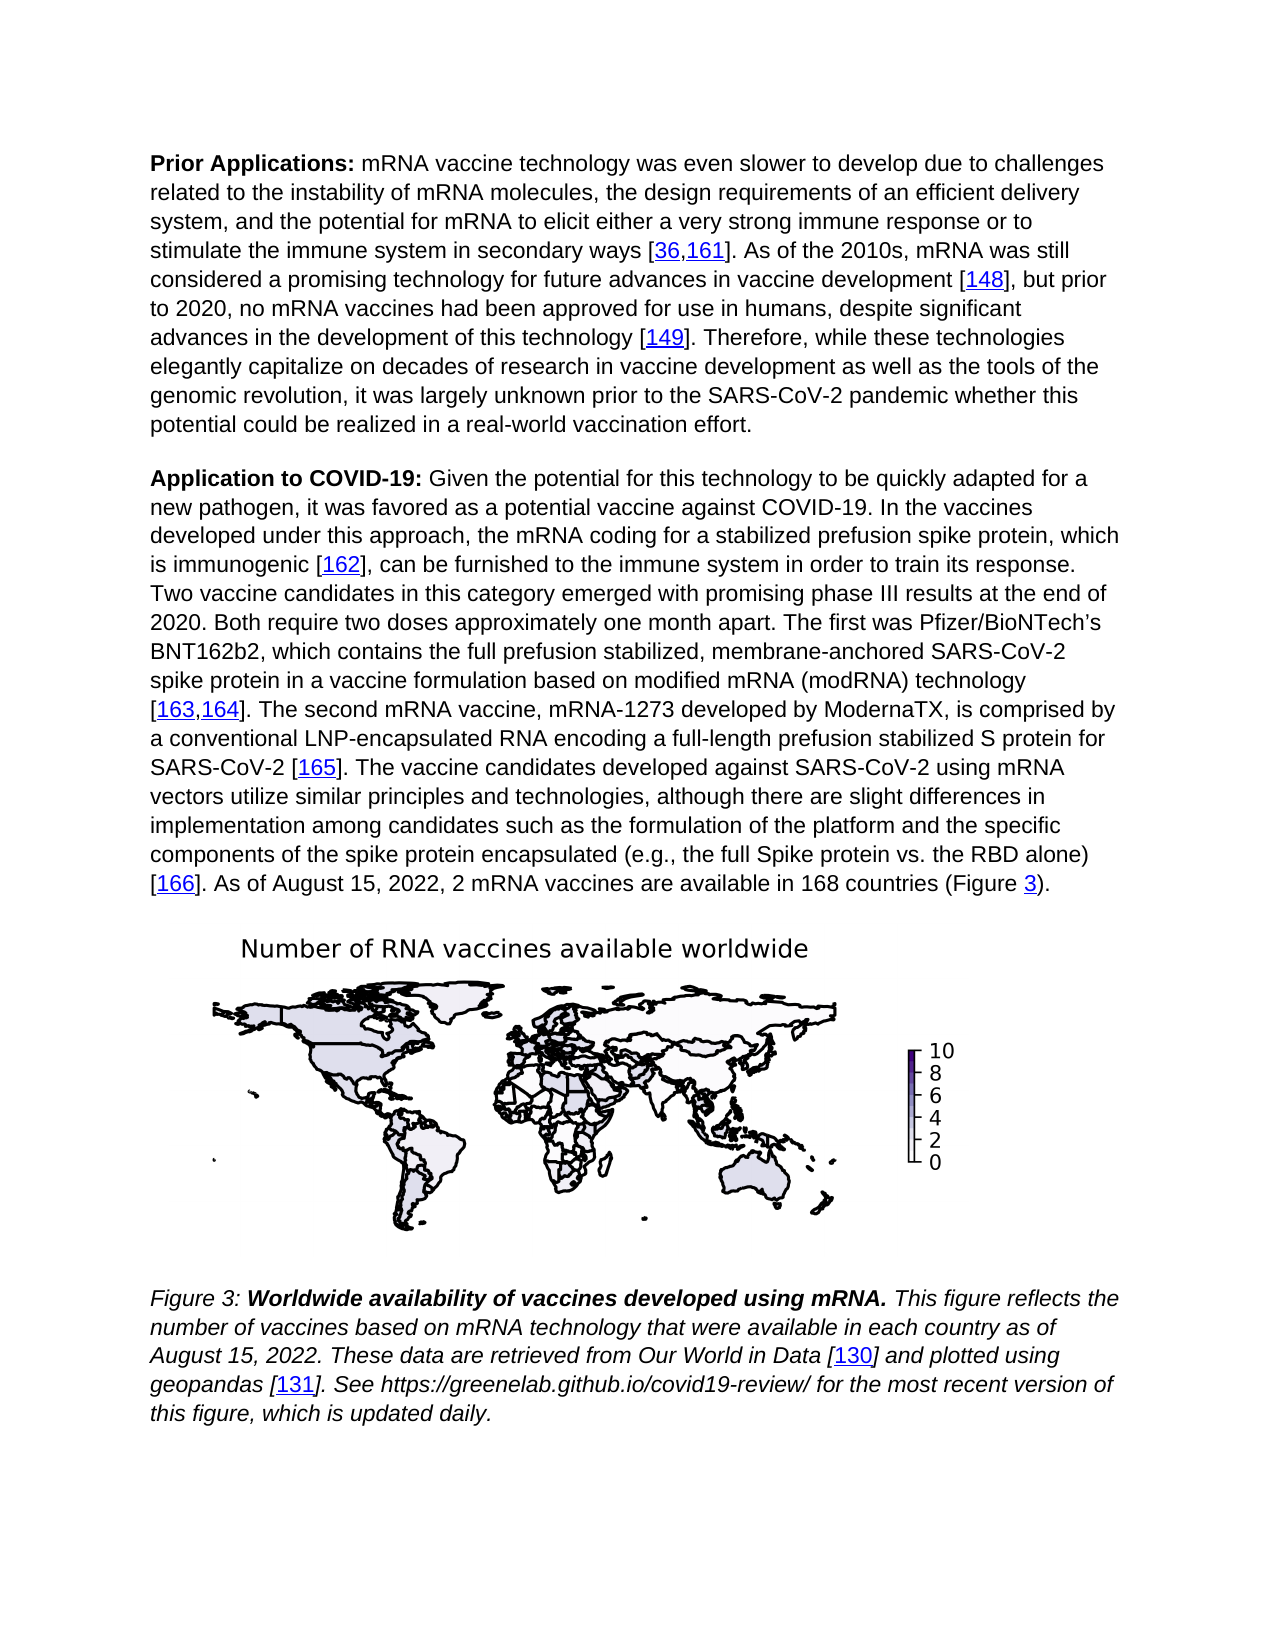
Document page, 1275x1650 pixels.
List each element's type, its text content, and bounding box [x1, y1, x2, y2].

text Prior Applications: mRNA vaccine technology was even slower to develop due to challenges related to the instability of mRNA molecules, the design requirements of an efficient delivery system, and the potential for mRNA to elicit either a very strong immune response or to stimulate the immune system in secondary ways [36,161]. As of the 2010s, mRNA was still considered a promising technology for future advances in vaccine development [148], but prior to 2020, no mRNA vaccines had been approved for use in humans, despite significant advances in the development of this technology [149]. Therefore, while these technologies elegantly capitalize on decades of research in vaccine development as well as the tools of the genomic revolution, it was largely unknown prior to the SARS-CoV-2 pandemic whether this potential could be realized in a real-world vaccination effort. [150, 150, 1125, 437]
text Application to COVID-19: Given the potential for this technology to be quickly adapted for a new pathogen, it was favored as a potential vaccine against COVID-19. In the vaccines developed under this approach, the mRNA coding for a stabilized prefusion spike protein, which is immunogenic [162], can be furnished to the immune system in order to train its response. Two vaccine candidates in this category emerged with promising phase III results at the end of 2020. Both require two doses approximately one month apart. The first was Pfizer/BioNTech’s BNT162b2, which contains the full prefusion stabilized, membrane-anchored SARS-CoV-2 spike protein in a vaccine formulation based on modified mRNA (modRNA) technology [163,164]. The second mRNA vaccine, mRNA-1273 developed by ModernaTX, is comprised by a conventional LNP-encapsulated RNA encoding a full-length prefusion stabilized S protein for SARS-CoV-2 [165]. The vaccine candidates developed against SARS-CoV-2 using mRNA vectors utilize similar principles and technologies, although there are slight differences in implementation among candidates such as the formulation of the platform and the specific components of the spike protein encapsulated (e.g., the full Spike protein vs. the RBD alone) [166]. As of August 15, 2022, 2 mRNA vaccines are available in 168 countries (Figure 3). [150, 464, 1125, 896]
picture [168, 923, 970, 1257]
text Figure 3: Worldwide availability of vaccines developed using mRNA. This figure reflects the number of vaccines based on mRNA technology that were available in each country as of August 15, 2022. These data are retrieved from Our World in Data [130] and plotted using geopandas [131]. See https://greenelab.github.io/covid19-review/ for the most recent version of this figure, which is updated daily. [150, 1284, 1125, 1427]
